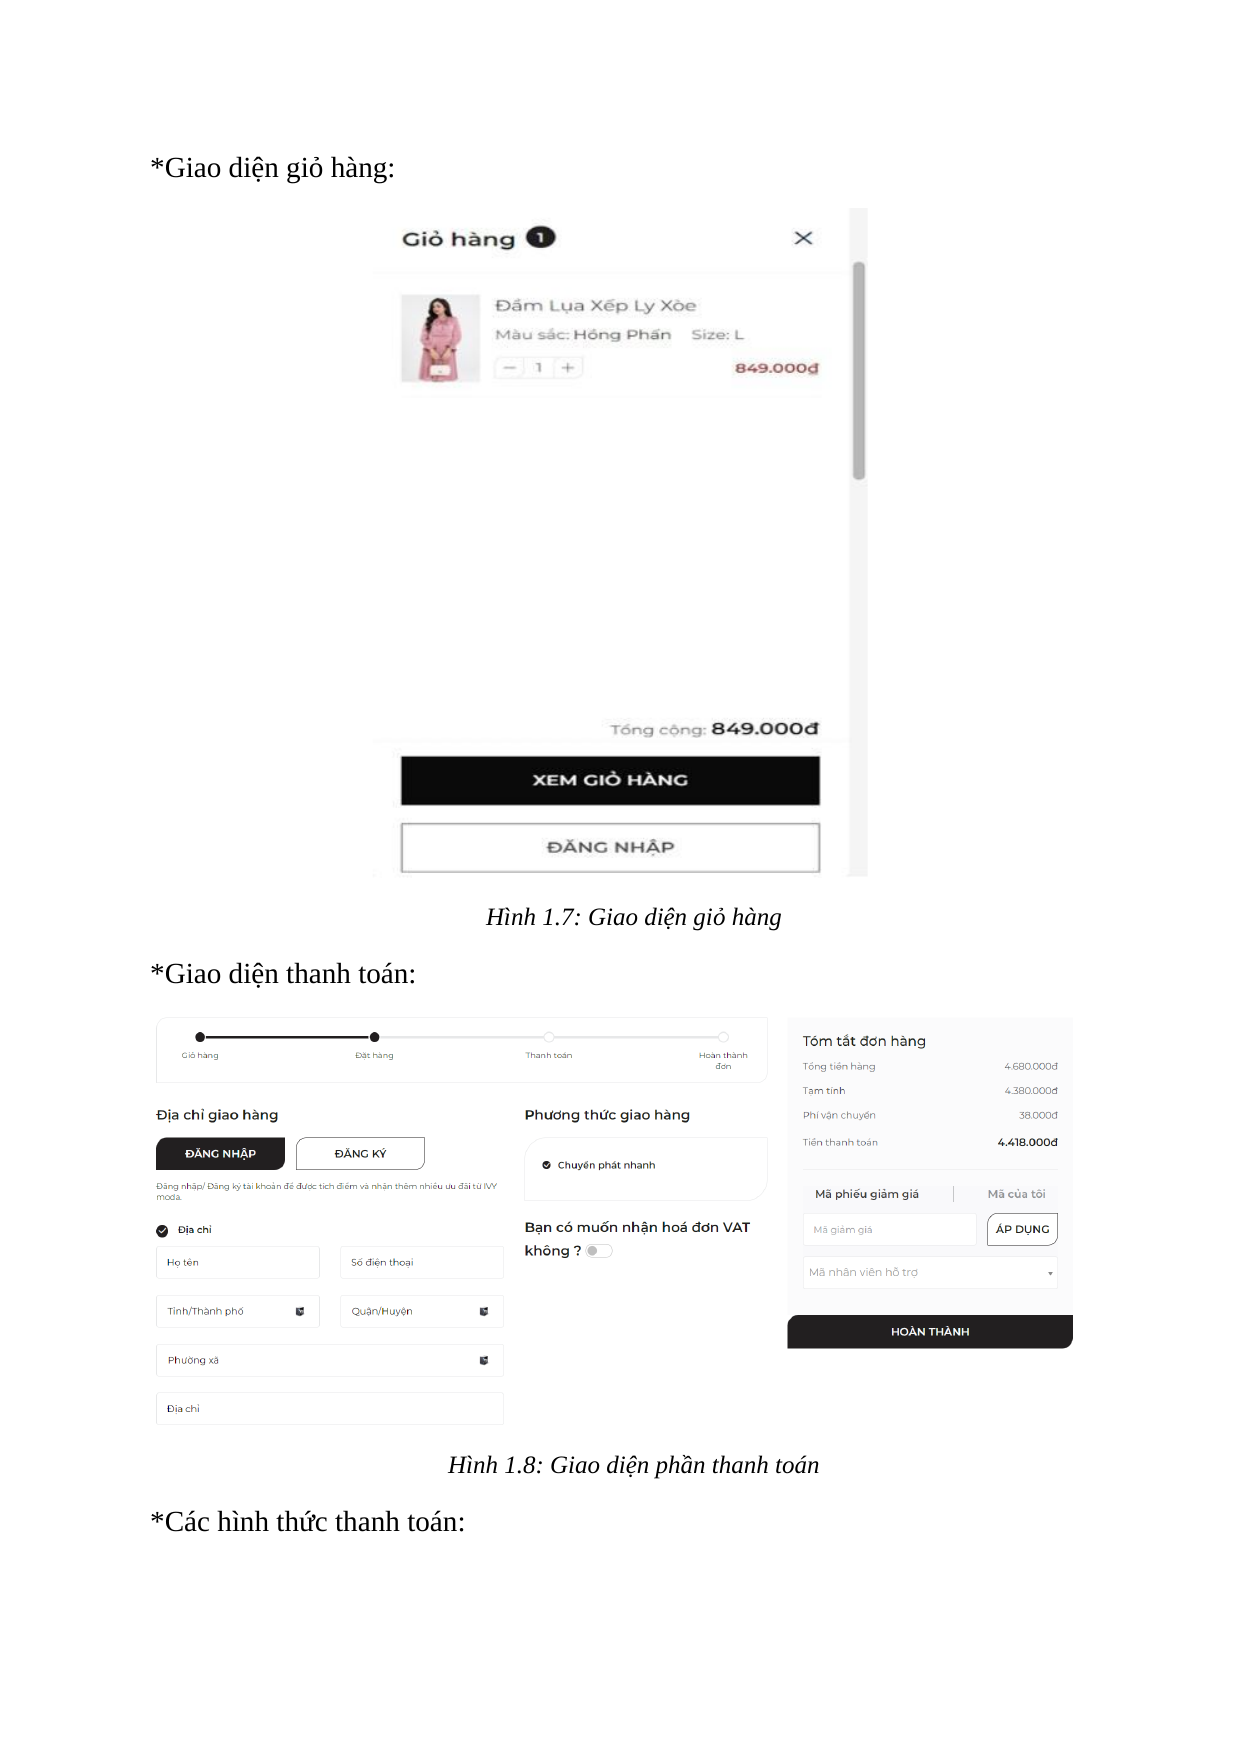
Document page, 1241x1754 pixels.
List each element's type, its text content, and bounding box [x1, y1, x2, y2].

text *Các hình thức thanh toán: [150, 1504, 1090, 1537]
text Hình 1.8: Giao diện phần thanh toán [179, 1450, 1090, 1479]
picture [372, 208, 868, 878]
text Hình 1.7: Giao diện giỏ hàng [179, 902, 1090, 931]
text *Giao diện giỏ hàng: [150, 150, 1090, 183]
picture [150, 1014, 1091, 1425]
text *Giao diện thanh toán: [150, 956, 1090, 989]
